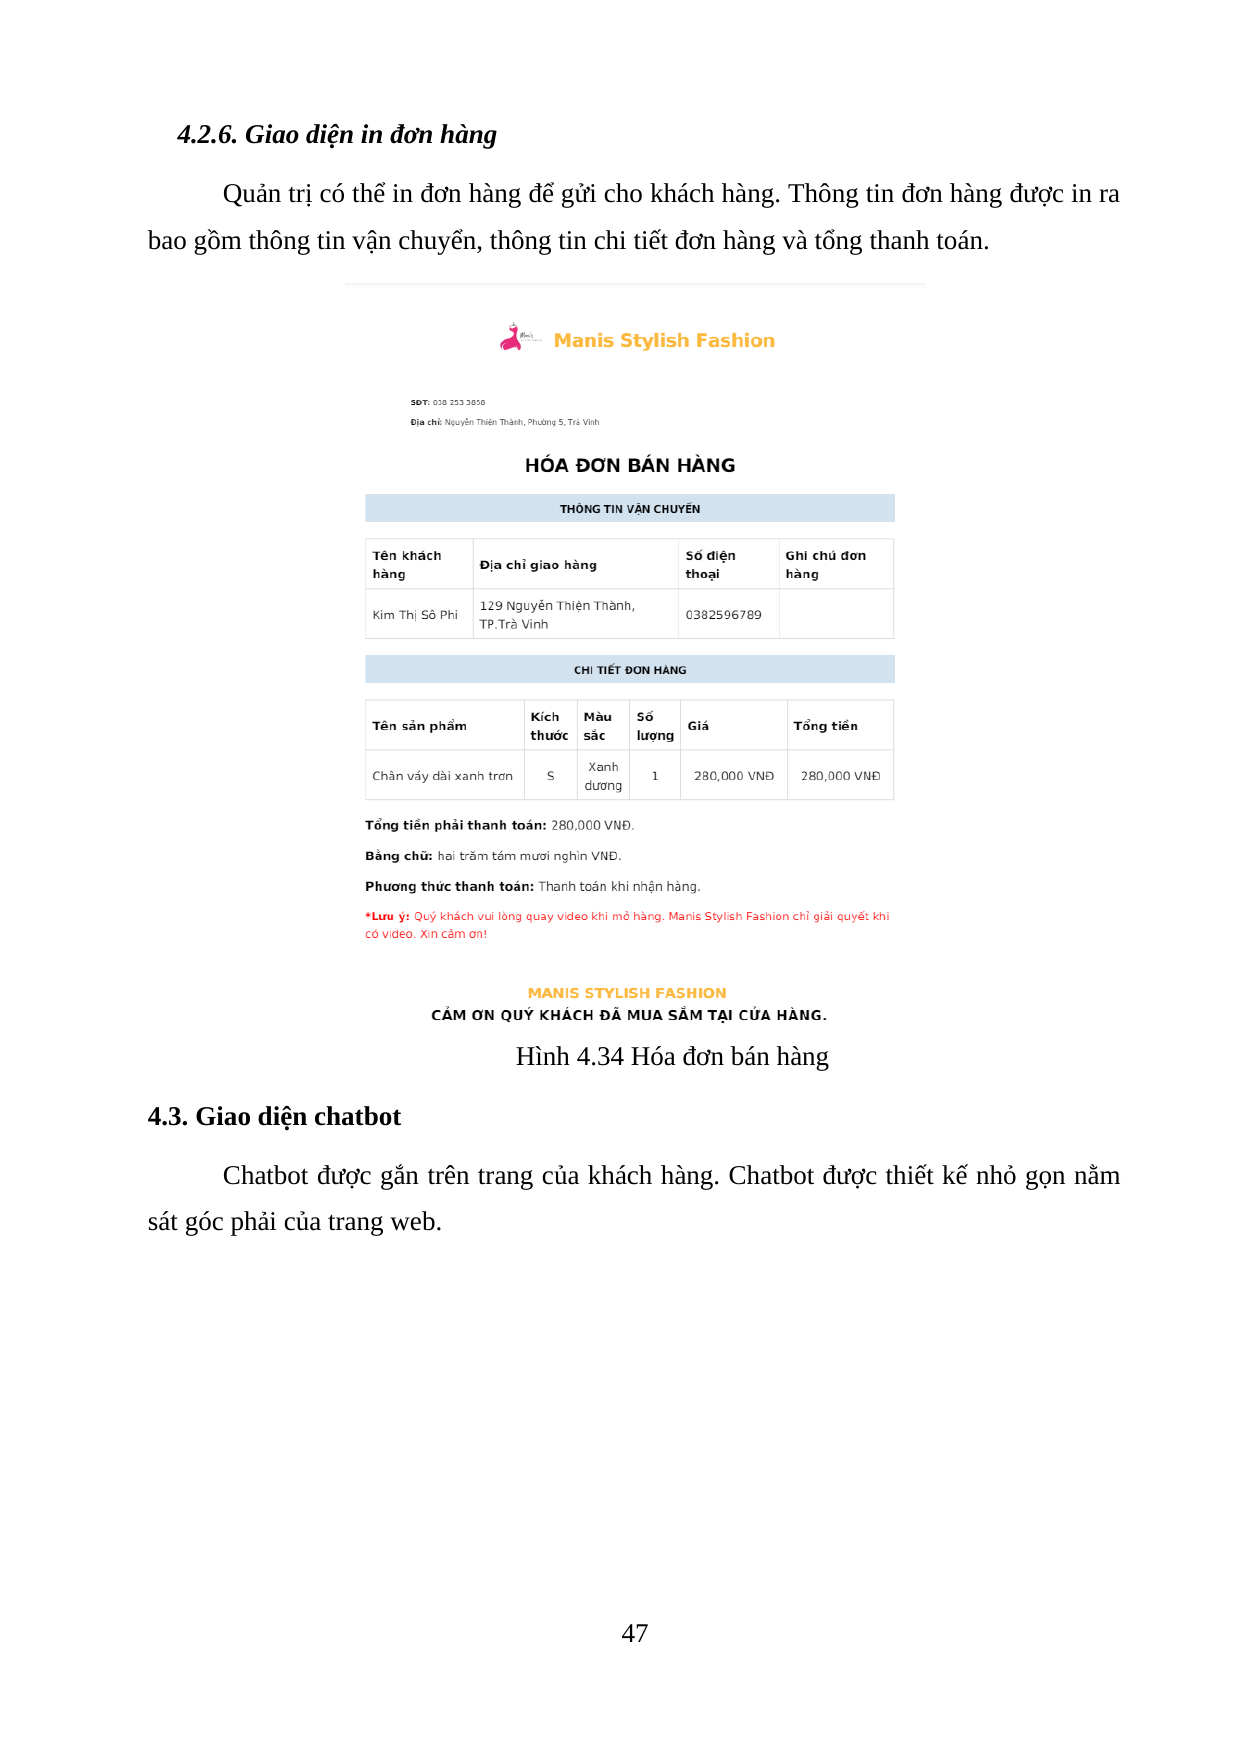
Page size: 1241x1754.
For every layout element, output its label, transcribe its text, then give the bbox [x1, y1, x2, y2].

subtitle Giao diện in đơn hàng [177, 118, 1122, 149]
text Chatbot được gắn trên trang của khách hàng. Chatbot được thiết kế nhỏ gọn nằm sát góc phải của trang web. [148, 1159, 1122, 1237]
subtitle Giao diện chatbot [148, 1099, 1122, 1131]
text Quản trị có thể in đơn hàng để gửi cho khách hàng. Thông tin đơn hàng được in ra bao gồm thông tin vận chuyển, thông tin chi tiết đơn hàng và tổng thanh toán. [148, 177, 1122, 255]
picture [344, 283, 926, 1041]
